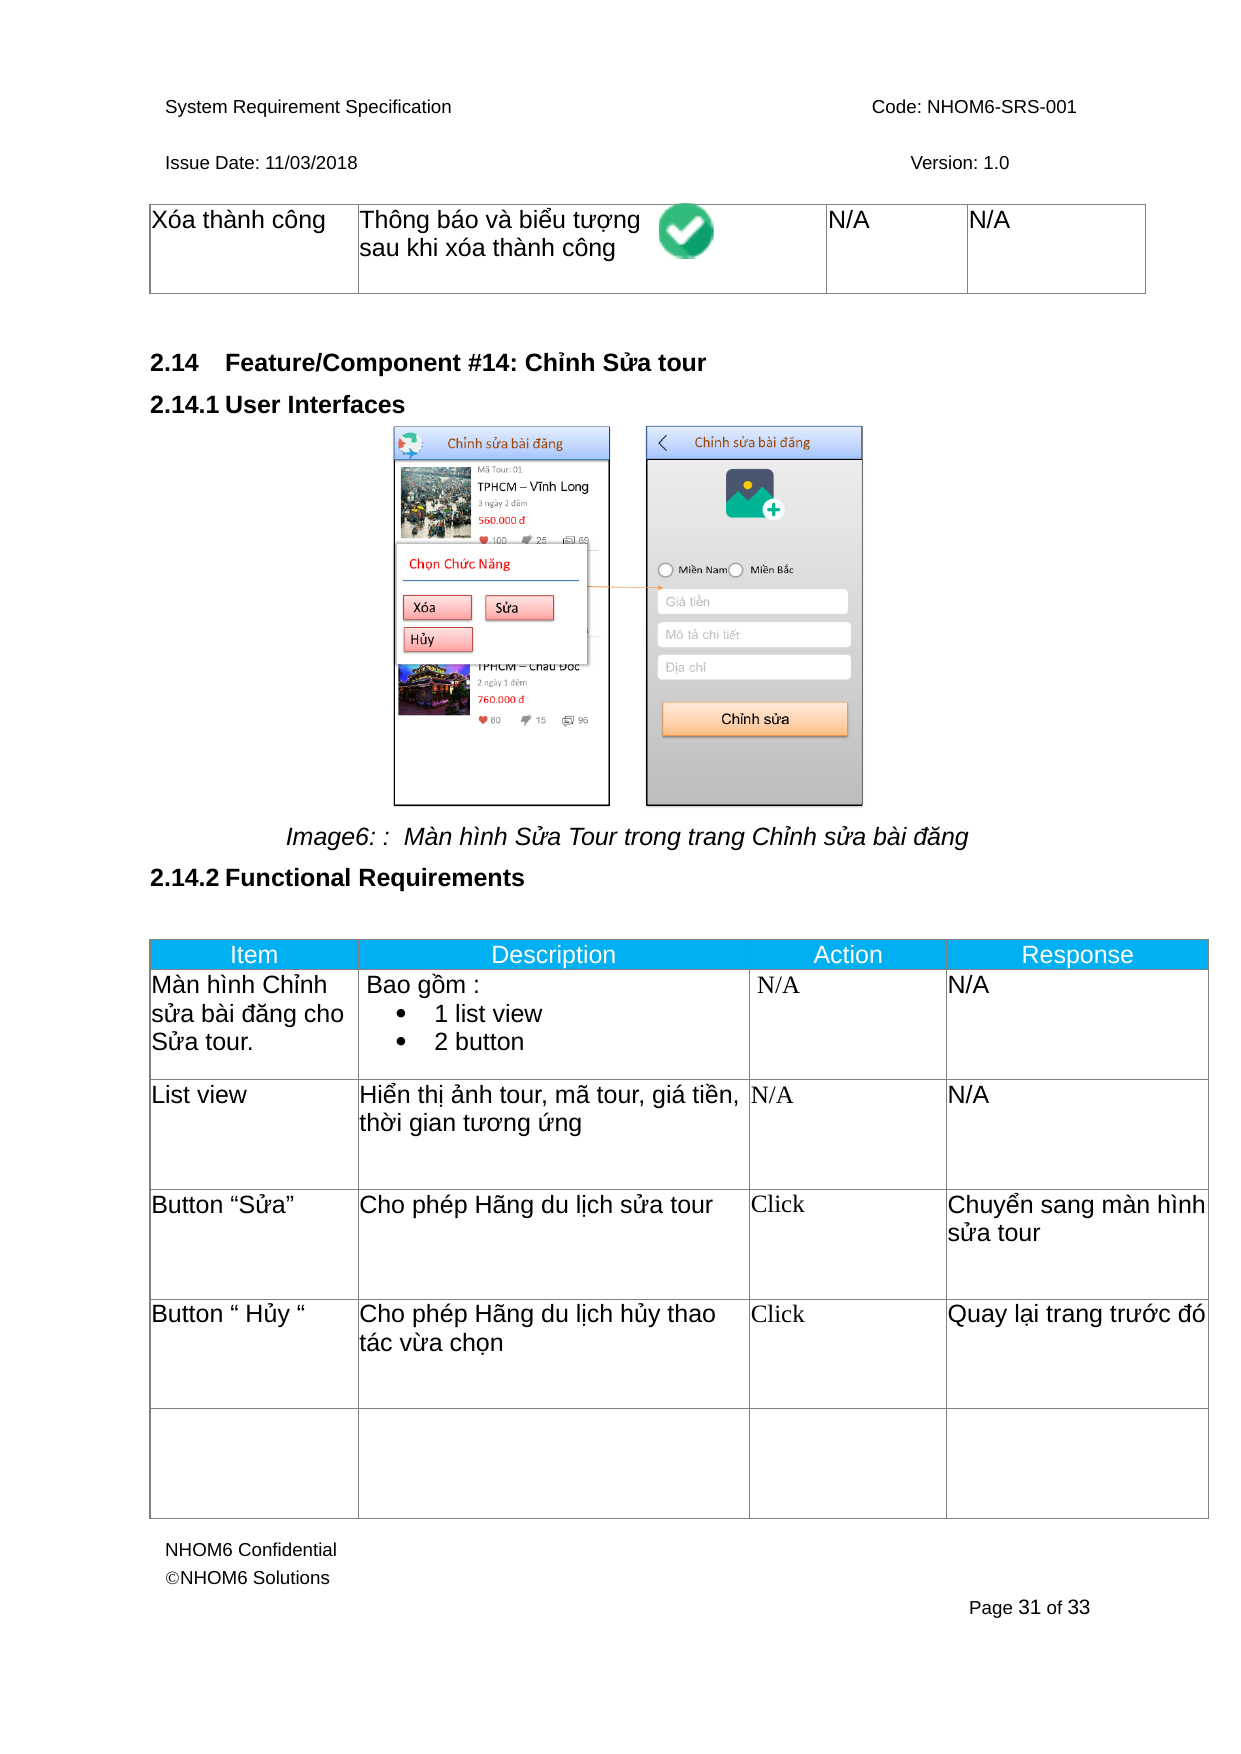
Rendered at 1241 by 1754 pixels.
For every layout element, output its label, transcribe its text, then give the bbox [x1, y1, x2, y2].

table_cell N/A [968, 205, 1145, 292]
table_cell Thông báo và biểu tượng sau khi xóa thành công [359, 205, 826, 292]
table_cell Quay lại trang trước đó [947, 1300, 1208, 1408]
subtitle Functional Requirements [150, 863, 1090, 891]
table_cell Bao gồm : 1 list view 2 button [359, 970, 749, 1079]
table_cell Button “Sửa” [151, 1190, 358, 1298]
table_cell Xóa thành công [151, 205, 358, 292]
table_cell N/A [947, 970, 1208, 1079]
table_cell Click [750, 1300, 946, 1408]
table_cell N/A [947, 1080, 1208, 1188]
table_cell [750, 1409, 946, 1518]
table_cell Button “ Hủy “ [151, 1300, 358, 1408]
subtitle Feature/Component #14: Chỉnh Sửa tour [150, 348, 1090, 377]
table_header Item [151, 940, 358, 969]
table_cell Chuyển sang màn hình sửa tour [947, 1190, 1208, 1298]
table_cell [151, 1409, 358, 1518]
table_cell [947, 1409, 1208, 1518]
picture [658, 203, 714, 259]
table_cell Hiển thị ảnh tour, mã tour, giá tiền, thời gian tương ứng [359, 1080, 749, 1188]
table_header Action [750, 940, 946, 969]
table_cell Cho phép Hãng du lịch sửa tour [359, 1190, 749, 1298]
picture [390, 424, 865, 809]
text Image6: : Màn hình Sửa Tour trong trang Chỉnh sửa bài đăng [165, 821, 1090, 850]
table_cell N/A [827, 205, 967, 292]
table_header Response [947, 940, 1208, 969]
table_cell Màn hình Chỉnh sửa bài đăng cho Sửa tour. [151, 970, 358, 1079]
table_cell List view [151, 1080, 358, 1188]
table_cell Click [750, 1190, 946, 1298]
table_cell N/A [750, 970, 946, 1079]
table_cell Cho phép Hãng du lịch hủy thao tác vừa chọn [359, 1300, 749, 1408]
table_header Description [359, 940, 749, 969]
subtitle User Interfaces [150, 389, 1090, 418]
table_cell [359, 1409, 749, 1518]
table_cell N/A [750, 1080, 946, 1188]
